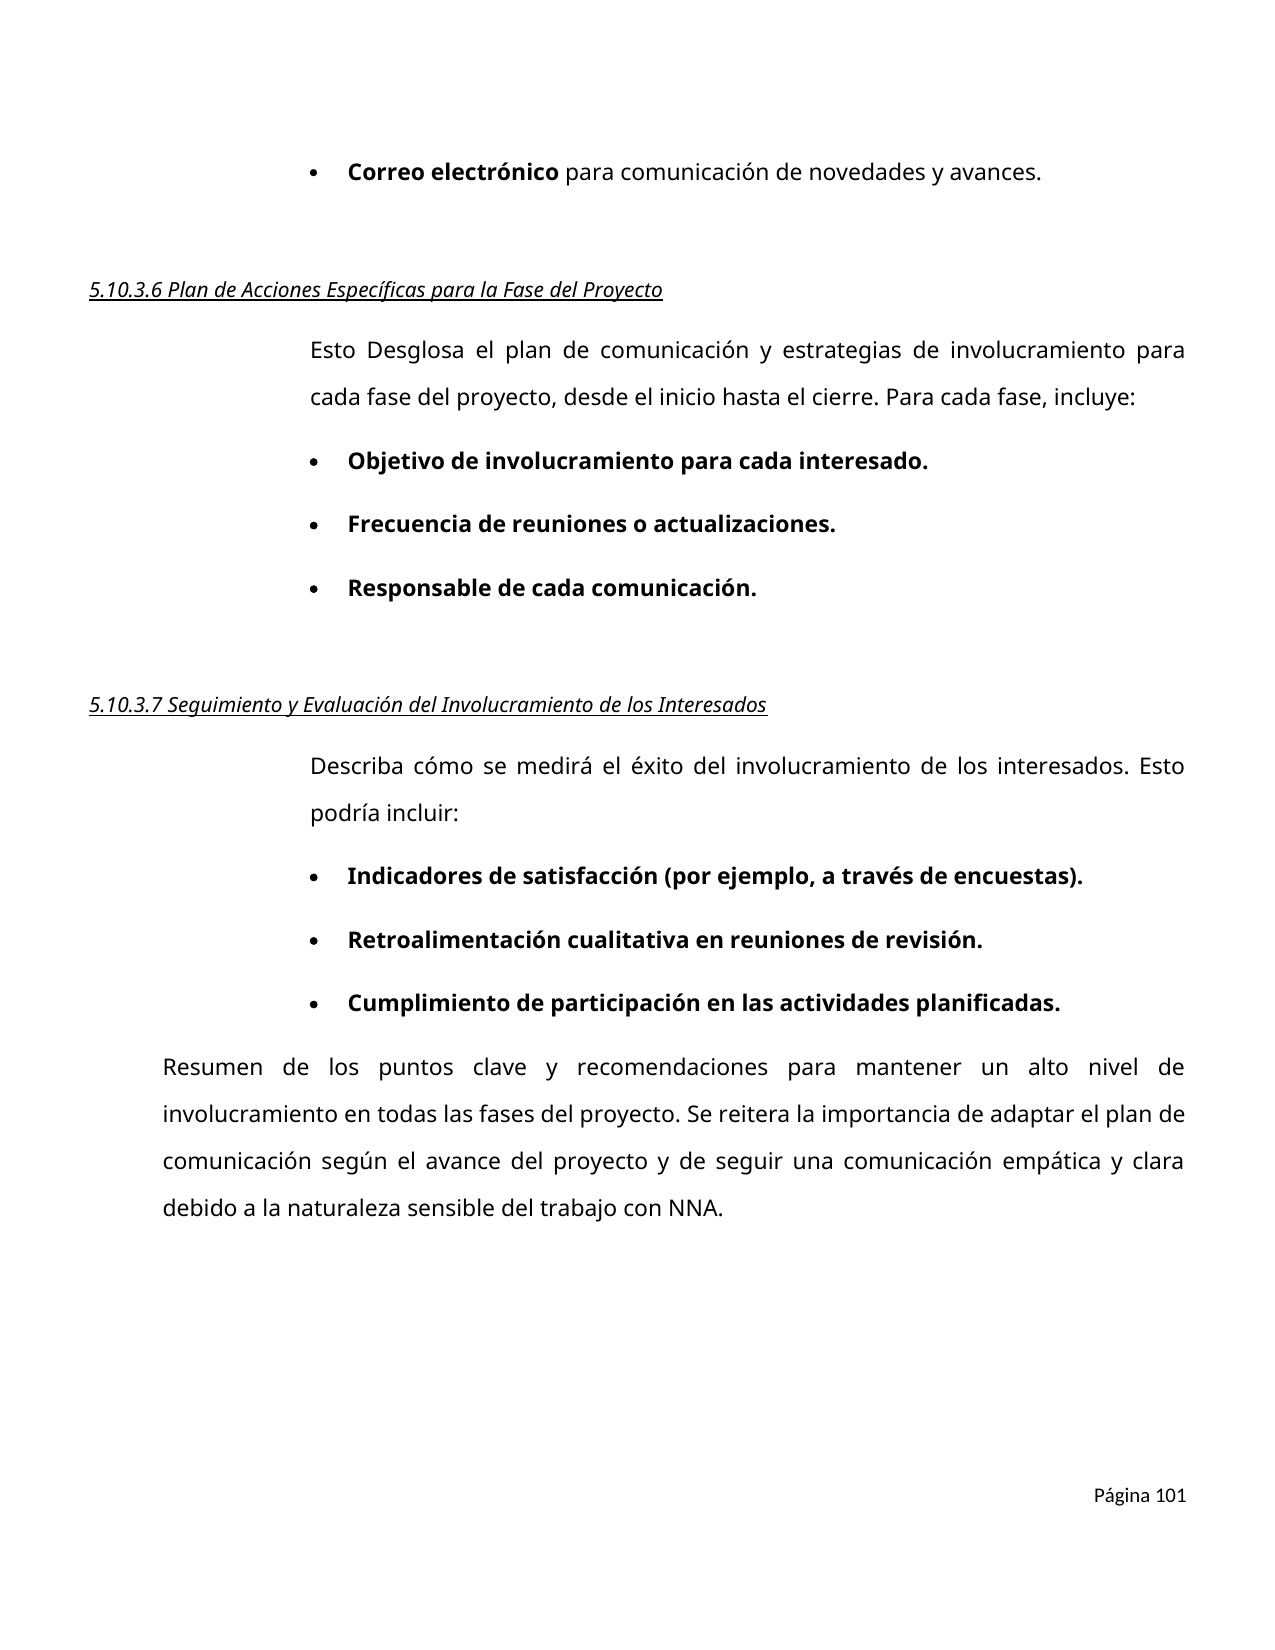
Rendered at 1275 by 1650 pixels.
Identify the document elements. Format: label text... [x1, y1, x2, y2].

subtitle 5.10.3.7 Seguimiento y Evaluación del Involucramiento de los Interesados [89, 691, 1186, 719]
text Describa cómo se medirá el éxito del involucramiento de los interesados. Esto podría incluir: [310, 750, 1186, 828]
list Frecuencia de reuniones o actualizaciones. [310, 508, 1186, 539]
text Esto Desglosa el plan de comunicación y estrategias de involucramiento para cada fase del proyecto, desde el inicio hasta el cierre. Para cada fase, incluye: [310, 334, 1186, 412]
list Correo electrónico para comunicación de novedades y avances. [310, 156, 1186, 188]
list Indicadores de satisfacción (por ejemplo, a través de encuestas). [310, 860, 1186, 892]
list Retroalimentación cualitativa en reuniones de revisión. [310, 924, 1186, 955]
list Objetivo de involucramiento para cada interesado. [310, 445, 1186, 476]
list Responsable de cada comunicación. [310, 572, 1186, 603]
text Resumen de los puntos clave y recomendaciones para mantener un alto nivel de involucramiento en todas las fases del proyecto. Se reitera la importancia de adaptar el plan de comunicación según el avance del proyecto y de seguir una comunicación empática y clara debido a la naturaleza sensible del trabajo con NNA. [162, 1051, 1186, 1223]
list Cumplimiento de participación en las actividades planificadas. [310, 987, 1186, 1019]
subtitle 5.10.3.6 Plan de Acciones Específicas para la Fase del Proyecto [89, 275, 1186, 303]
